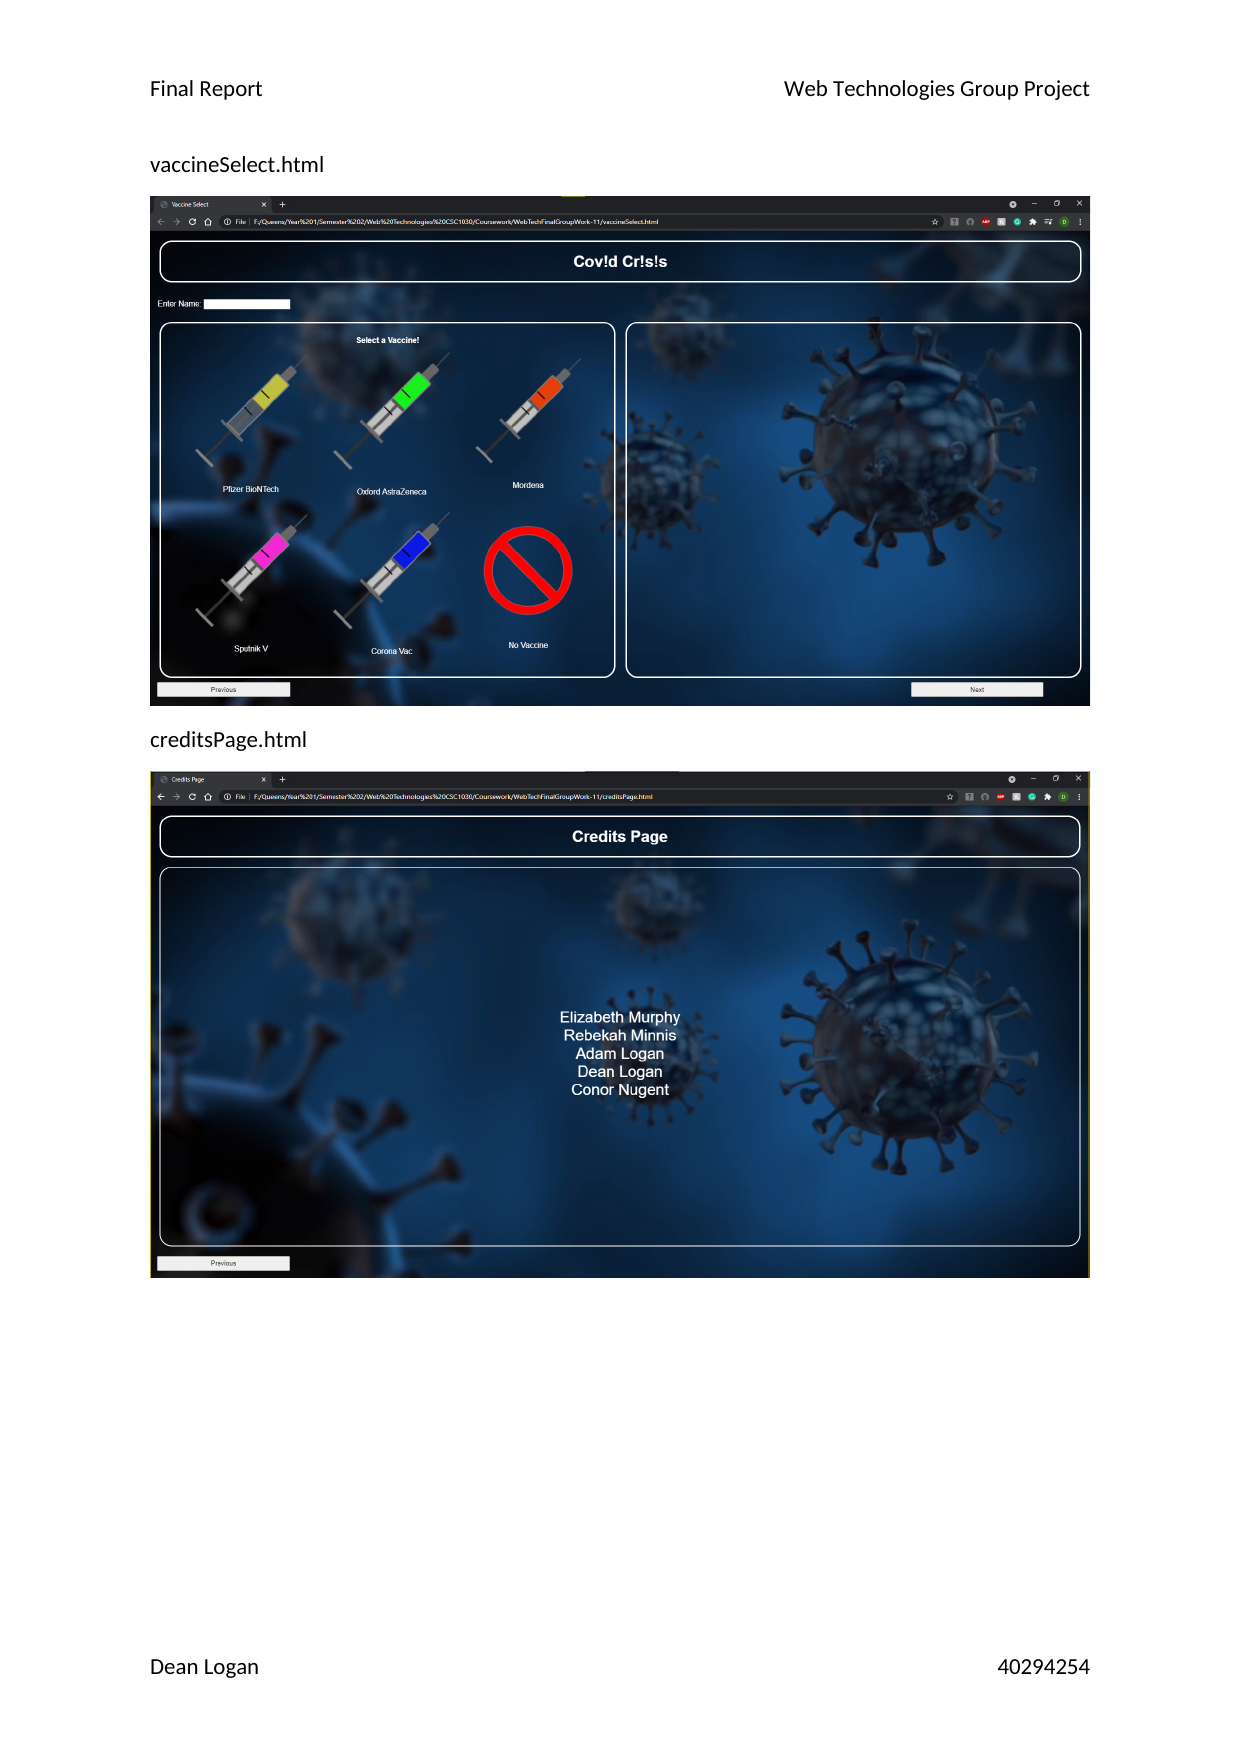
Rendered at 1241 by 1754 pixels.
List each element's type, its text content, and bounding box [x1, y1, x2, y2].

picture [150, 196, 1091, 706]
picture [150, 771, 1091, 1278]
text creditsPage.html [150, 725, 1090, 753]
text vaccineSelect.html [150, 150, 1090, 178]
